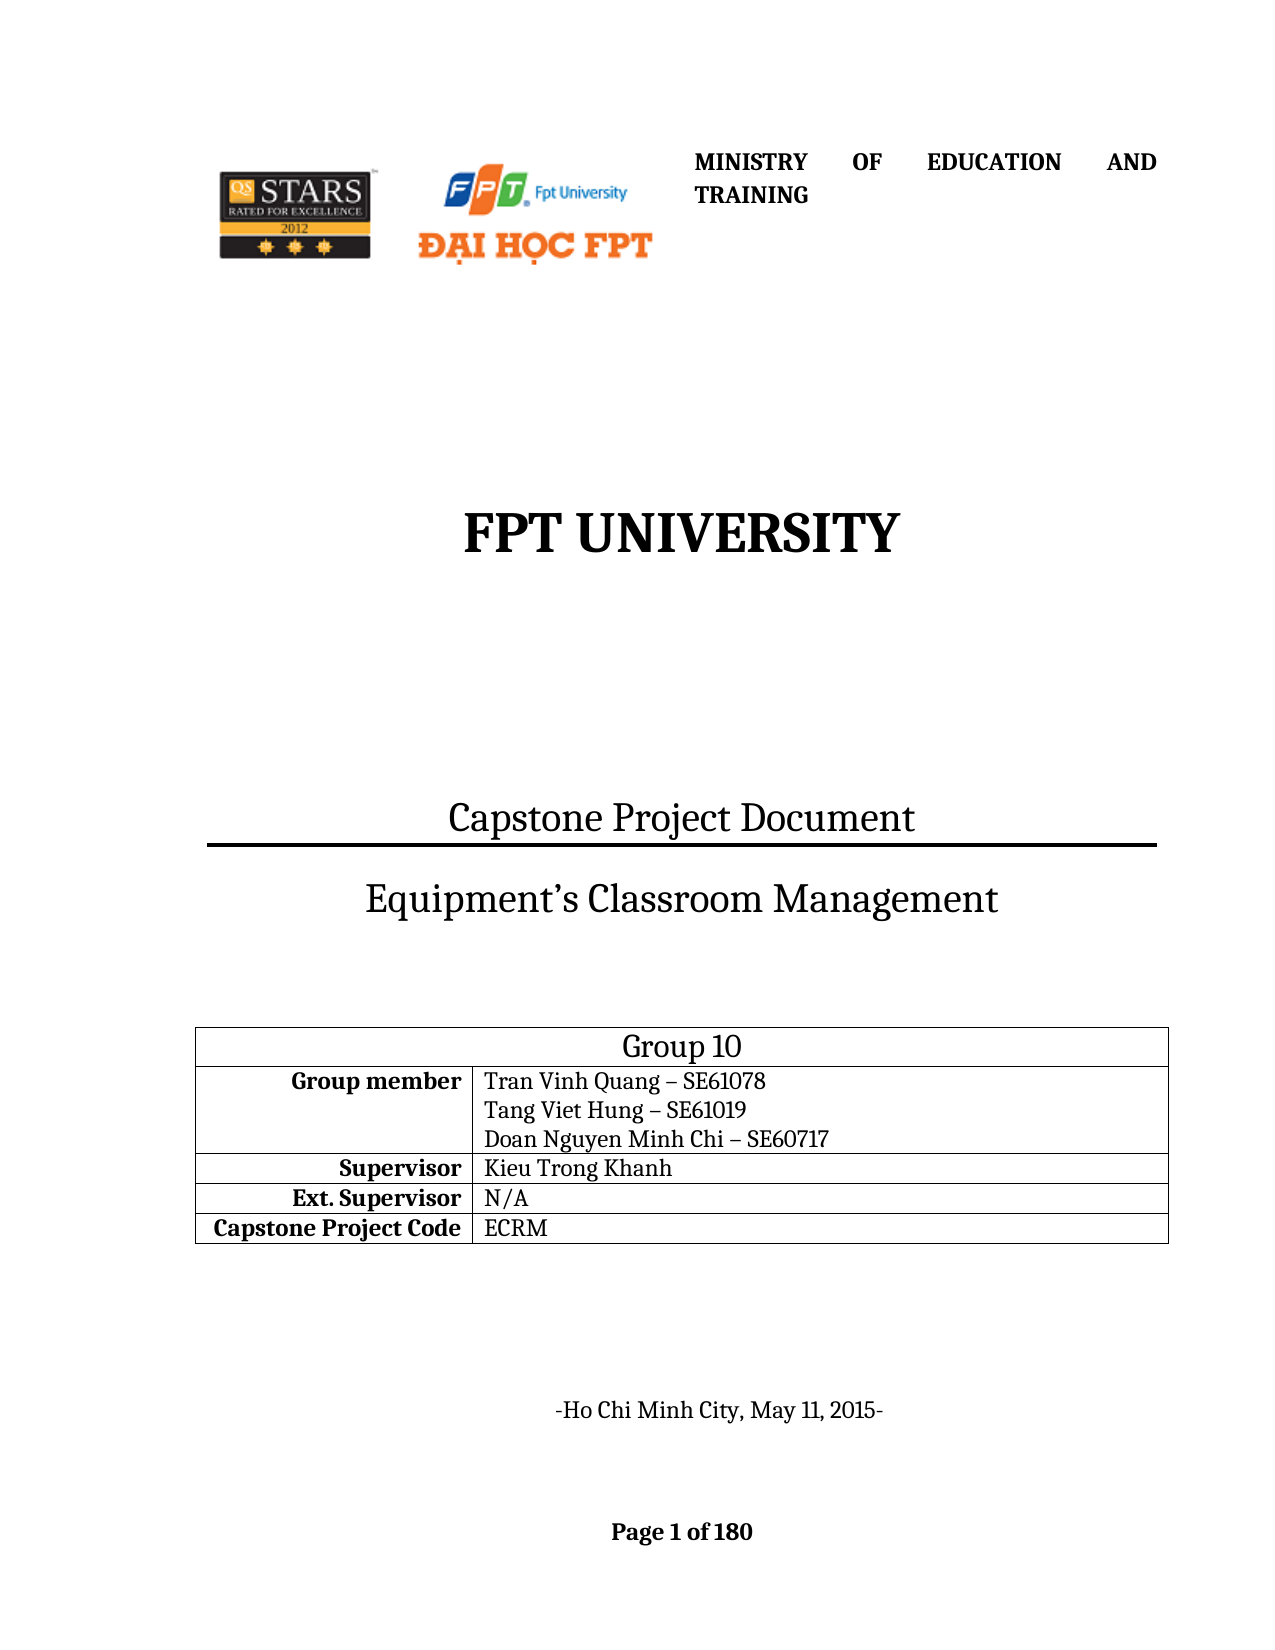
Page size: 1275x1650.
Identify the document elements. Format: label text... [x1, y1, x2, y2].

text Capstone Project Document [207, 793, 1157, 843]
table_cell ECRM [473, 1214, 1168, 1243]
table_cell Tran Vinh Quang – SE61078 Tang Viet Hung – SE61019 Doan Nguyen Minh Chi – SE60717 [473, 1067, 1168, 1153]
table_cell Group member [196, 1067, 472, 1153]
text Equipment’s Classroom Management [207, 875, 1157, 923]
table_cell N/A [473, 1184, 1168, 1213]
table_header Group 10 [196, 1028, 1168, 1066]
table_cell Ext. Supervisor [196, 1184, 472, 1213]
picture [206, 147, 676, 276]
table_cell Kieu Trong Khanh [473, 1154, 1168, 1183]
list -Ho Chi Minh City, May 11, 2015- [282, 1396, 1157, 1424]
text FPT UNIVERSITY [207, 500, 1157, 567]
table_cell Capstone Project Code [196, 1214, 472, 1243]
table_cell Supervisor [196, 1154, 472, 1183]
